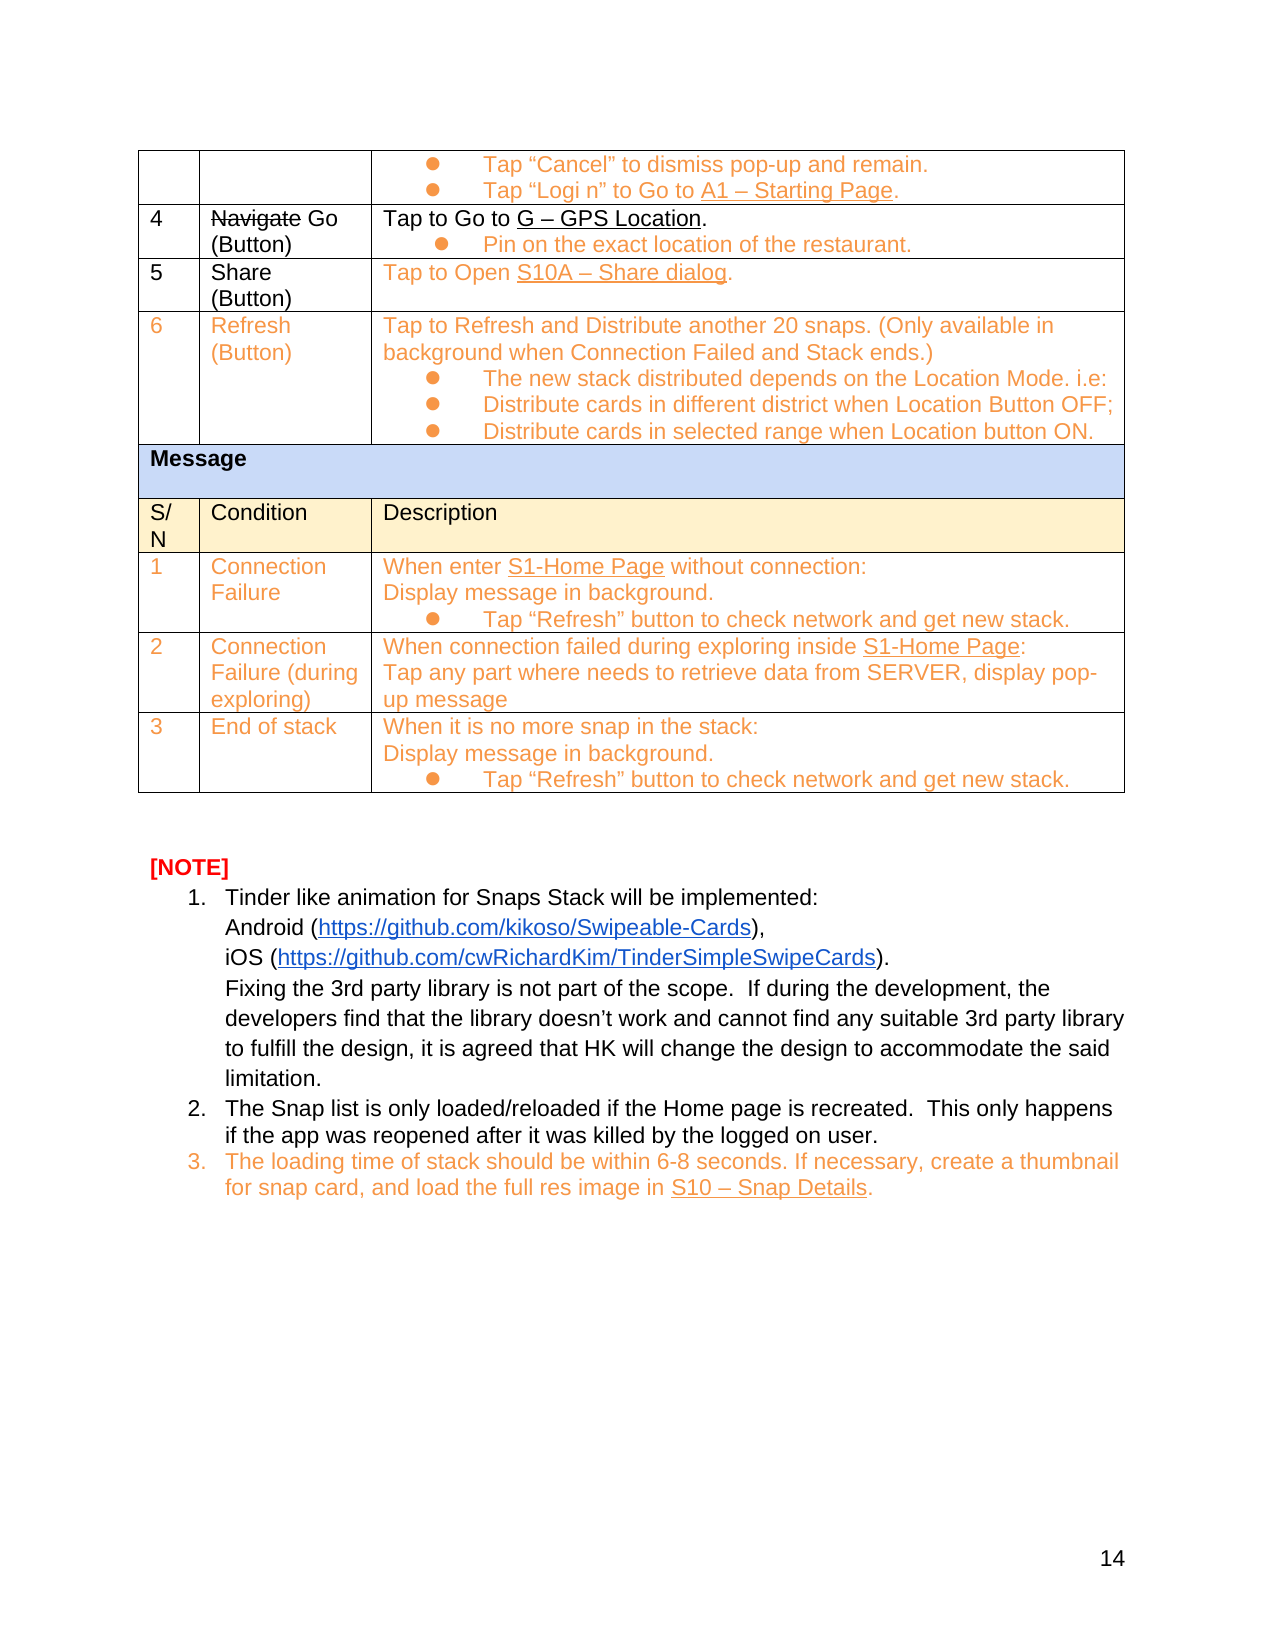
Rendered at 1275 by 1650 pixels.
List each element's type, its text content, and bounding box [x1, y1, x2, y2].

list The Snap list is only loaded/reloaded if the Home page is recreated. This only happens if the app was reopened after it was killed by the logged on user. [187, 1095, 1125, 1148]
table_cell S/N [139, 499, 199, 552]
list Tinder like animation for Snaps Stack will be implemented: [187, 884, 1125, 910]
table_cell Tap to Open S10A – Share dialog. [372, 259, 1124, 311]
text Fixing the 3rd party library is not part of the scope. If during the development, the developers find that the library doesn’t work and cannot find any suitable 3rd party library to fulfill the design, it is agreed that HK will change the design to accommodate the said limitation. [225, 974, 1125, 1091]
table_cell 2 [139, 633, 199, 712]
table_cell Connection Failure (during exploring) [200, 633, 371, 712]
table_cell Refresh (Button) [200, 312, 371, 444]
table_cell 3 [139, 151, 199, 204]
table_cell When it is no more snap in the stack: Display message in background. Tap “Refresh” button to check network and get new stack. [372, 713, 1124, 792]
table_cell End of stack [200, 713, 371, 792]
table_cell 5 [139, 259, 199, 311]
table_cell Navigate Go (Button) [200, 205, 371, 257]
text Android (https://github.com/kikoso/Swipeable-Cards), [225, 914, 1125, 940]
table_cell Tap to Refresh and Distribute another 20 snaps. (Only available in background when Connection Failed and Stack ends.) The new stack distributed depends on the Location Mode. i.e: Distribute cards in different district when Location Button OFF; Distribute cards in selected range when Location button ON. [372, 312, 1124, 444]
table_cell 4 [139, 205, 199, 257]
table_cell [200, 151, 371, 204]
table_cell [372, 151, 1124, 204]
table_cell Connection Failure [200, 553, 371, 632]
text [NOTE] [150, 854, 1125, 880]
table_cell Condition [200, 499, 371, 552]
table_cell When enter S1-Home Page without connection: Display message in background. Tap “Refresh” button to check network and get new stack. [372, 553, 1124, 632]
table_cell Tap to Go to G – GPS Location. Pin on the exact location of the restaurant. [372, 205, 1124, 257]
table_cell 6 [139, 312, 199, 444]
table_cell 3 [139, 713, 199, 792]
text iOS (https://github.com/cwRichardKim/TinderSimpleSwipeCards). [225, 944, 1125, 971]
table_cell Message [139, 445, 1124, 498]
table_cell Share (Button) [200, 259, 371, 311]
table_cell Description [372, 499, 1124, 552]
list The loading time of stack should be within 6-8 seconds. If necessary, create a thumbnail for snap card, and load the full res image in S10 – Snap Details. [187, 1148, 1125, 1201]
table_cell 1 [139, 553, 199, 632]
table_cell When connection failed during exploring inside S1-Home Page: Tap any part where needs to retrieve data from SERVER, display pop-up message [372, 633, 1124, 712]
